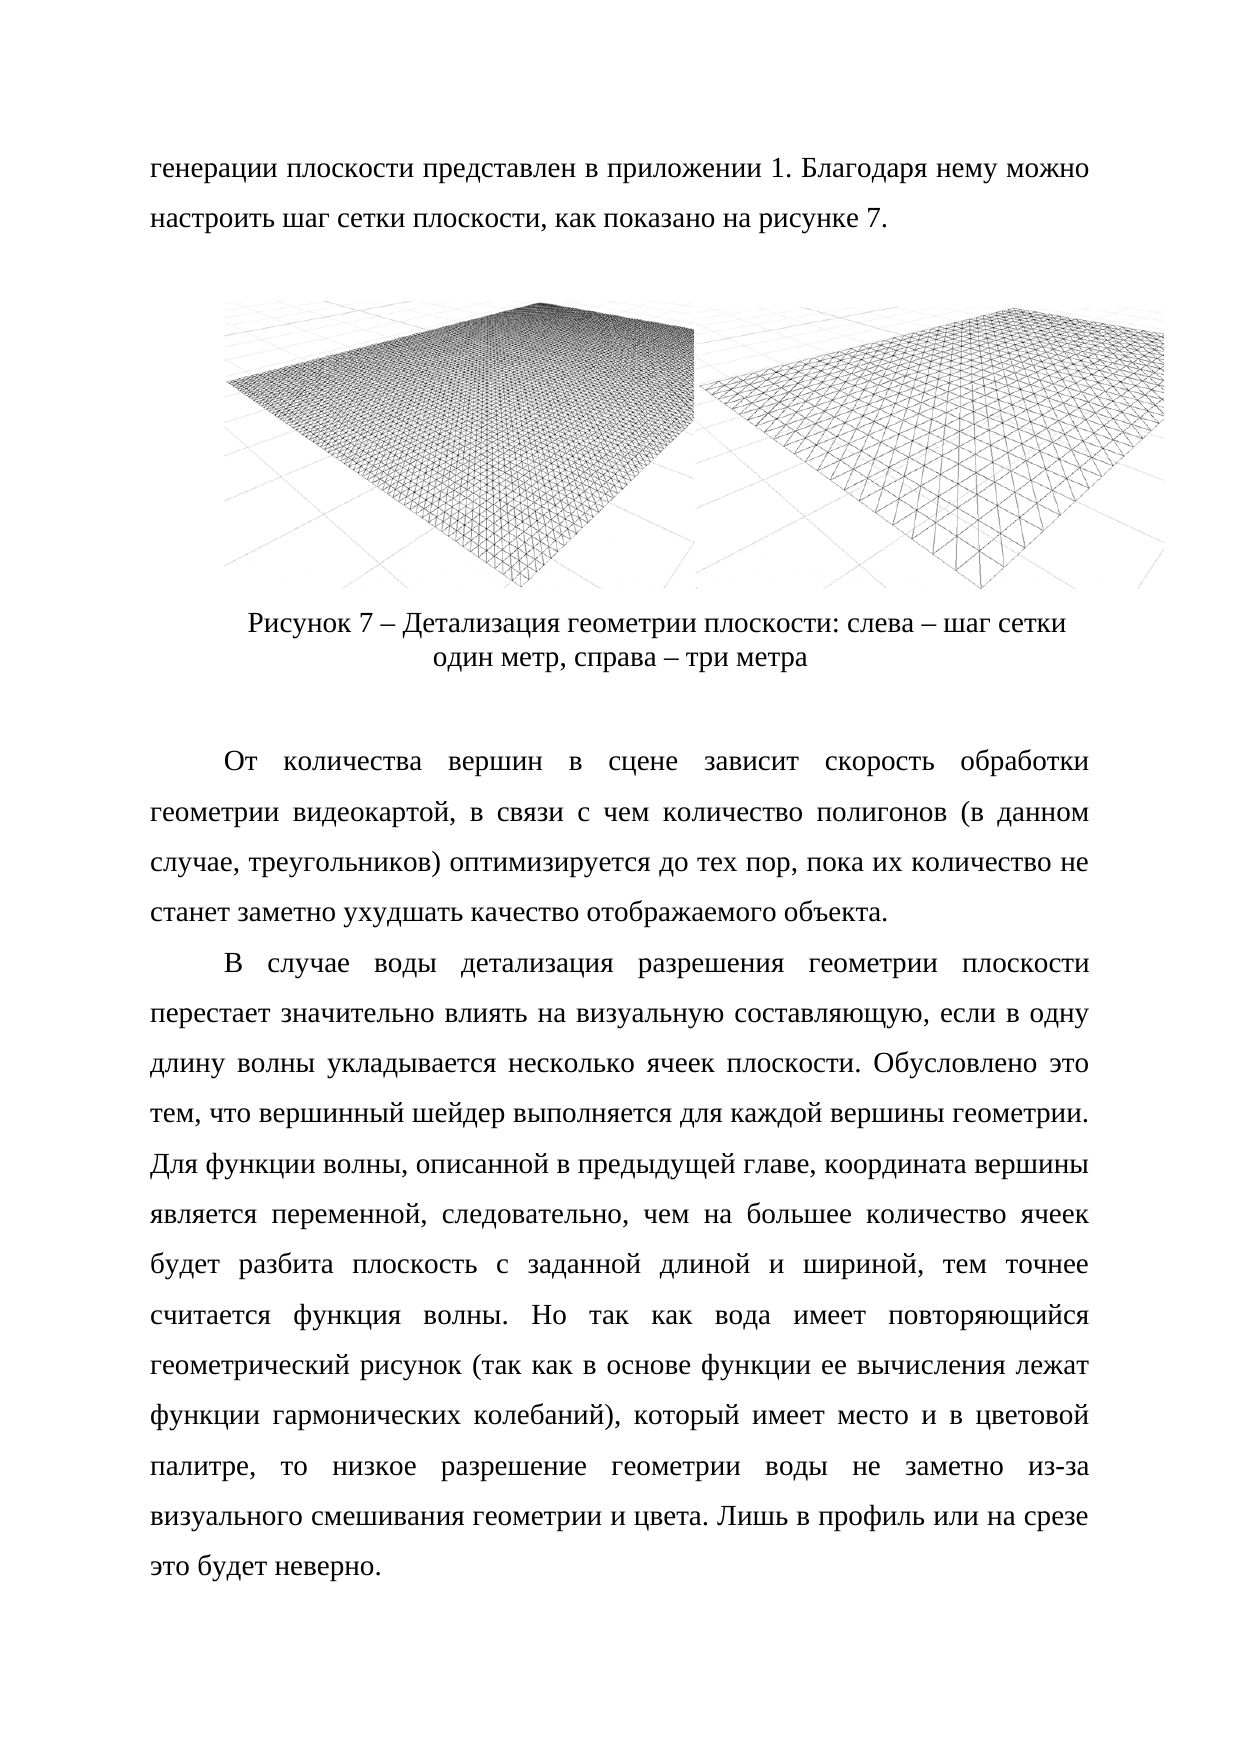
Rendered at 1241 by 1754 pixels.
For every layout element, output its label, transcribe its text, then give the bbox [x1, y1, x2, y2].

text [150, 150, 1090, 234]
picture [223, 301, 1165, 589]
text В случае воды детализация разрешения геометрии плоскости перестает значительно влиять на визуальную составляющую, если в одну длину волны укладывается несколько ячеек плоскости. Обусловлено это тем, что вершинный шейдер выполняется для каждой вершины геометрии. Для функции волны, описанной в предыдущей главе, координата вершины является переменной, следовательно, чем на большее количество ячеек будет разбита плоскость с заданной длиной и шириной, тем точнее считается функция волны. Но так как вода имеет повторяющийся геометрический рисунок (так как в основе функции ее вычисления лежат функции гармонических колебаний), который имеет место и в цветовой палитре, то низкое разрешение геометрии воды не заметно из-за визуального смешивания геометрии и цвета. Лишь в профиль или на срезе это будет неверно. [150, 945, 1090, 1582]
text Рисунок 7 – Детализация геометрии плоскости: слева – шаг сетки один метр, справа – три метра [150, 605, 1090, 672]
text От количества вершин в сцене зависит скорость обработки геометрии видеокартой, в связи с чем количество полигонов (в данном случае, треугольников) оптимизируется до тех пор, пока их количество не станет заметно ухудшать качество отображаемого объекта. [150, 743, 1090, 928]
